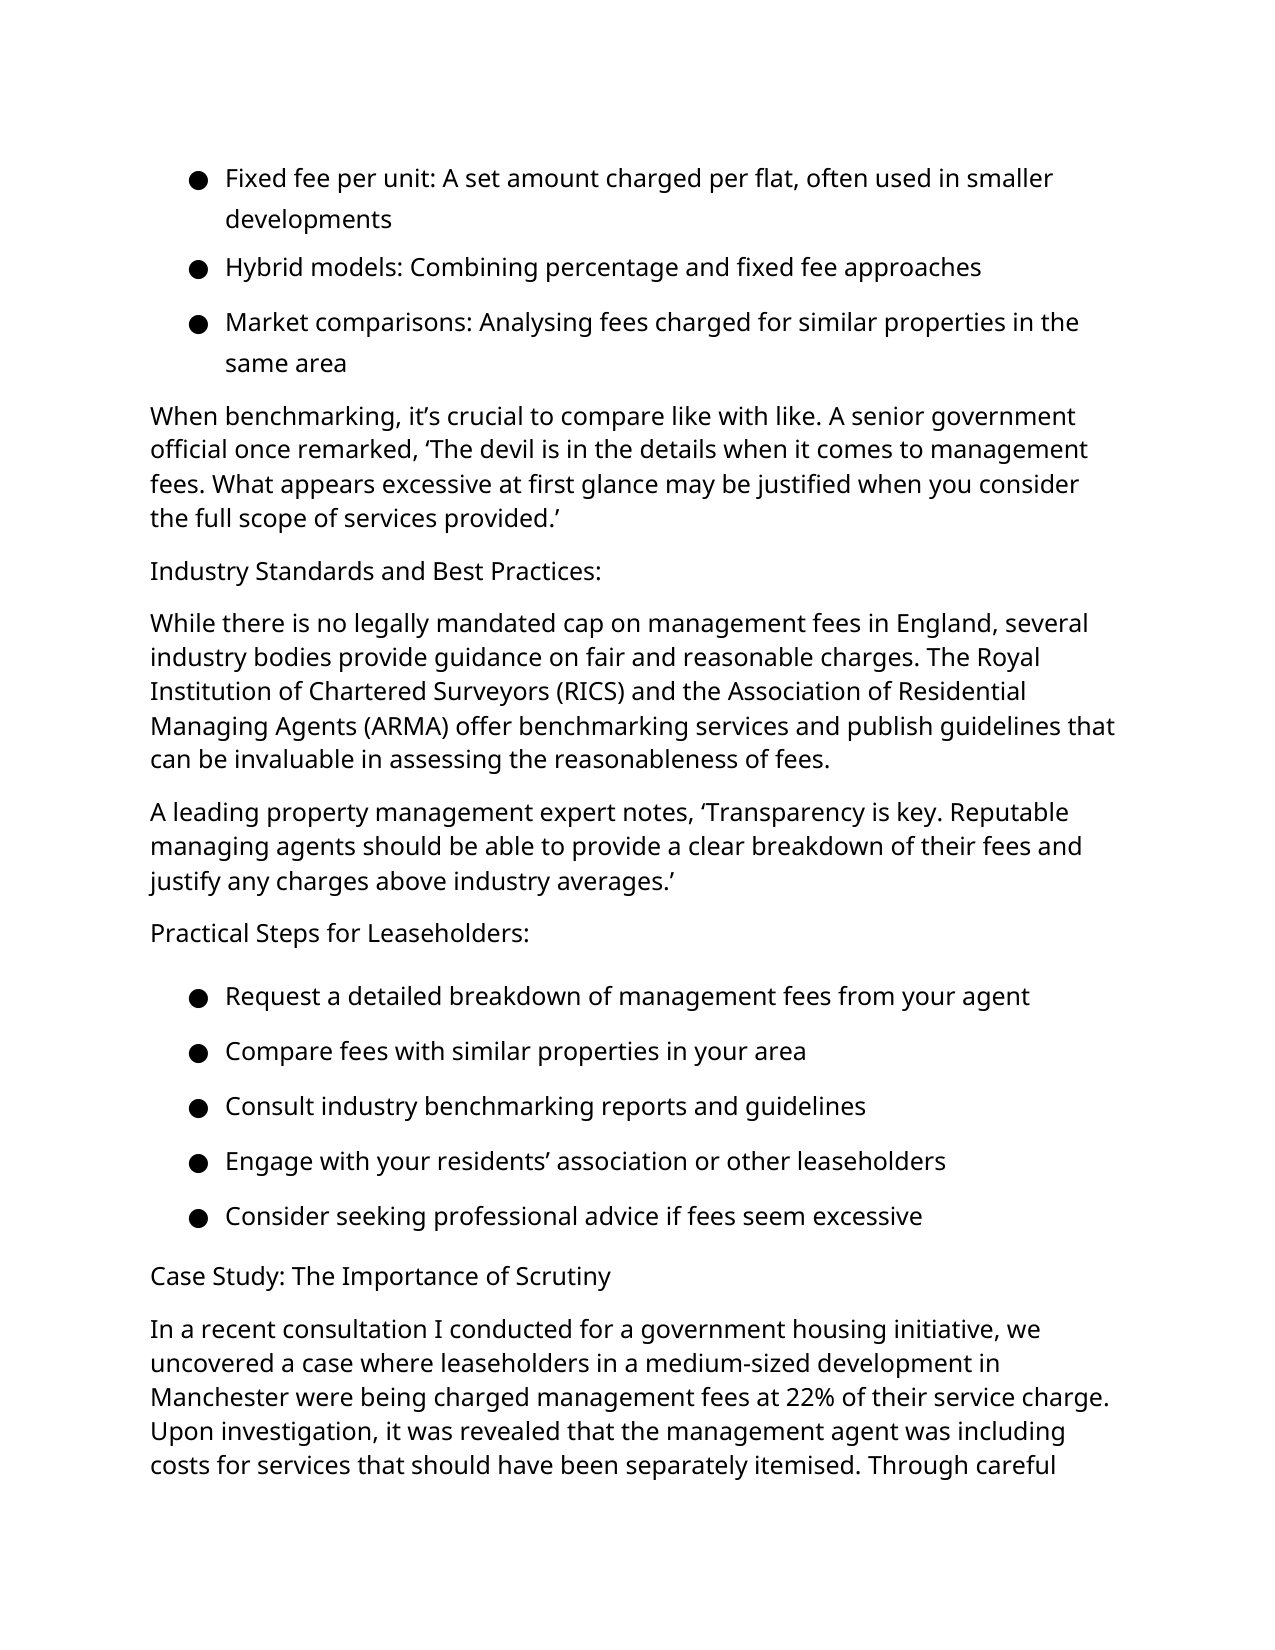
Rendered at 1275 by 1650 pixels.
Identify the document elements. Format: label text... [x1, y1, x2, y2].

list Consult industry benchmarking reports and guidelines [187, 1079, 1125, 1130]
list Hybrid models: Combining percentage and fixed fee approaches [187, 239, 1125, 290]
list Request a detailed breakdown of management fees from your agent [187, 969, 1125, 1020]
text Industry Standards and Best Practices: [150, 553, 1125, 587]
text Practical Steps for Leaseholders: [150, 916, 1125, 950]
text A leading property management expert notes, ‘Transparency is key. Reputable managing agents should be able to provide a clear breakdown of their fees and justify any charges above industry averages.’ [150, 795, 1125, 897]
list Fixed fee per unit: A set amount charged per flat, often used in smaller developments [187, 150, 1125, 235]
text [150, 1312, 1125, 1482]
list Consider seeking professional advice if fees seem excessive [187, 1189, 1125, 1240]
text Case Study: The Importance of Scrutiny [150, 1259, 1125, 1293]
text When benchmarking, it’s crucial to compare like with like. A senior government official once remarked, ‘The devil is in the details when it comes to management fees. What appears excessive at first glance may be justified when you consider the full scope of services provided.’ [150, 398, 1125, 534]
list Market comparisons: Analysing fees charged for similar properties in the same area [187, 294, 1125, 379]
text While there is no legally mandated cap on management fees in England, several industry bodies provide guidance on fair and reasonable charges. The Royal Institution of Chartered Surveyors (RICS) and the Association of Residential Managing Agents (ARMA) offer benchmarking services and publish guidelines that can be invaluable in assessing the reasonableness of fees. [150, 606, 1125, 776]
list Compare fees with similar properties in your area [187, 1024, 1125, 1075]
list Engage with your residents’ association or other leaseholders [187, 1134, 1125, 1185]
